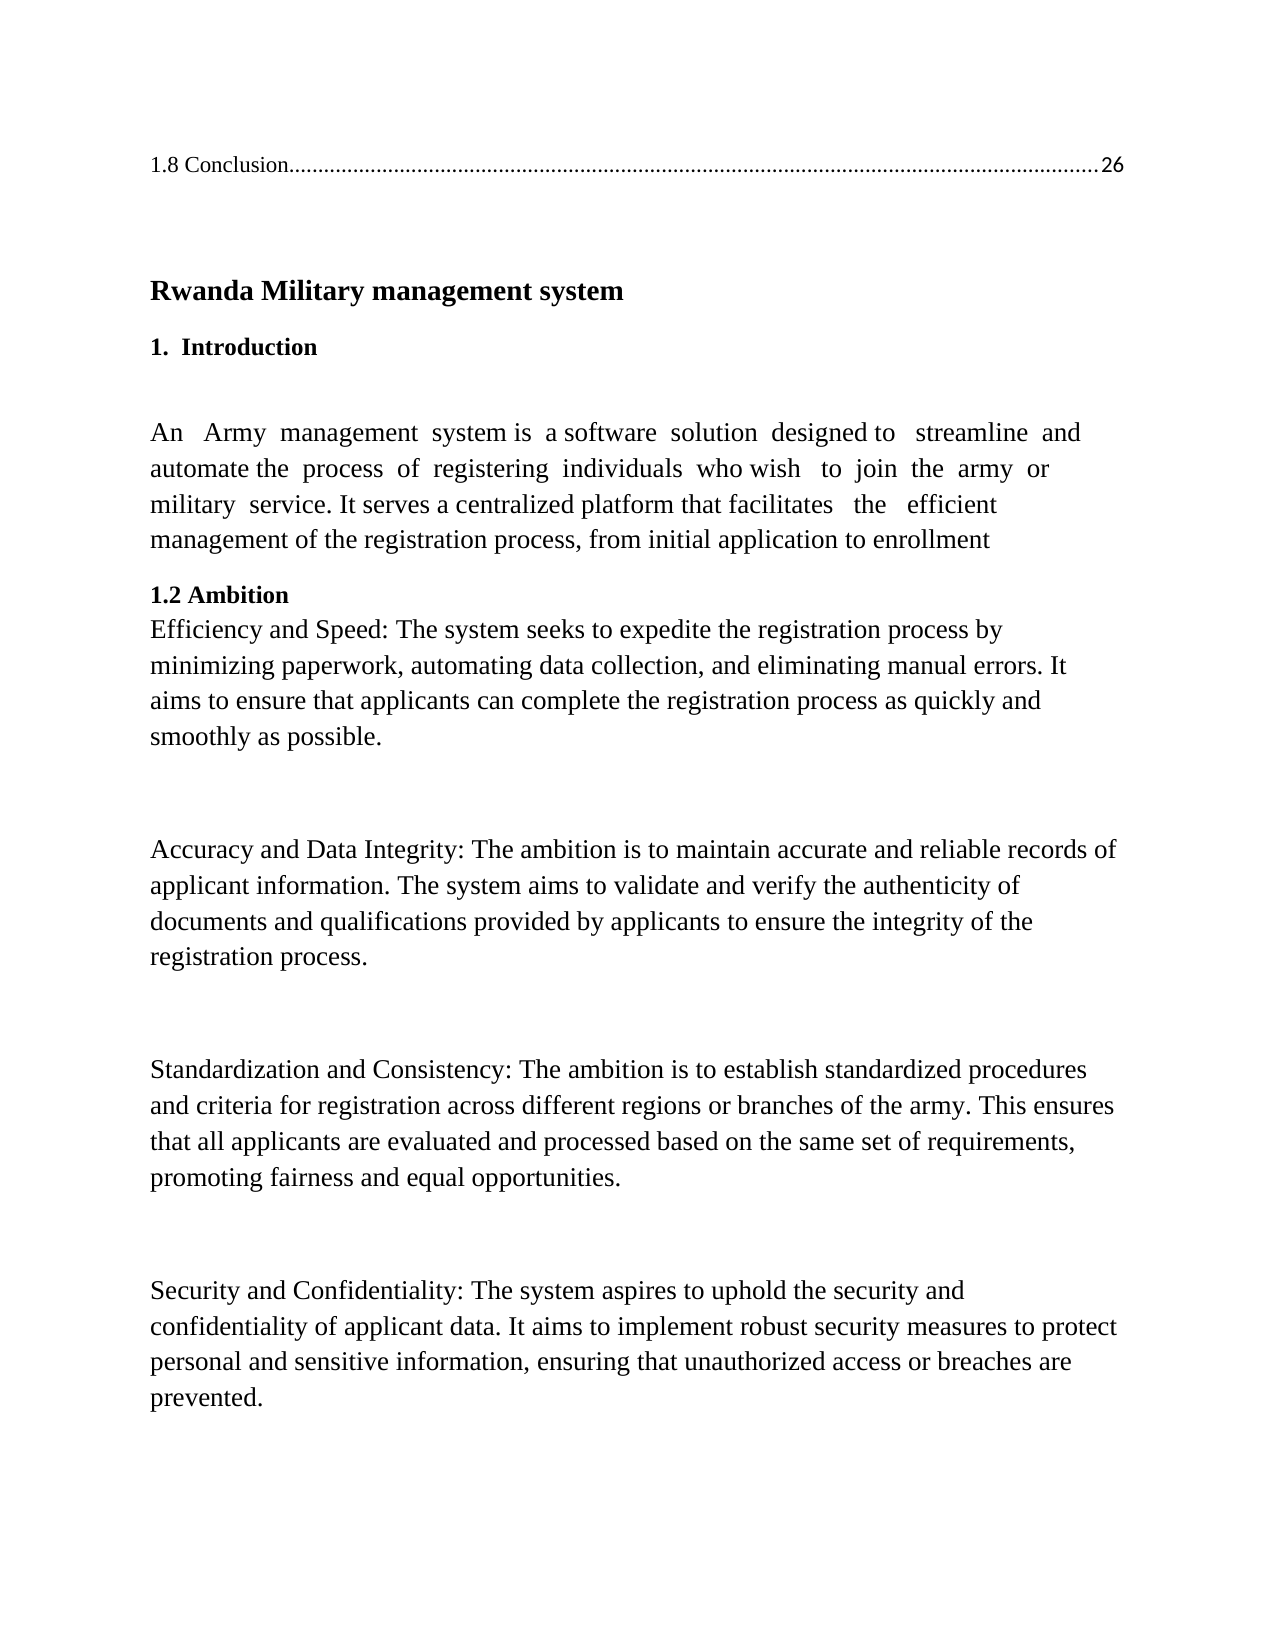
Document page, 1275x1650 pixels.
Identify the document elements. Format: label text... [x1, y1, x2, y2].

subtitle 1.2 Ambition [150, 580, 1125, 609]
text Accuracy and Data Integrity: The ambition is to maintain accurate and reliable records of applicant information. The system aims to validate and verify the authenticity of documents and qualifications provided by applicants to ensure the integrity of the registration process. [150, 833, 1125, 972]
subtitle 1. Introduction [150, 332, 1125, 361]
text An Army management system is a software solution designed to streamline and automate the process of registering individuals who wish to join the army or military service. It serves a centralized platform that facilitates the efficient management of the registration process, from initial application to enrollment [150, 416, 1125, 554]
text Standardization and Consistency: The ambition is to establish standardized procedures and criteria for registration across different regions or branches of the army. This ensures that all applicants are evaluated and processed based on the same set of requirements, promoting fairness and equal opportunities. [150, 1054, 1125, 1192]
text Security and Confidentiality: The system aspires to uphold the security and confidentiality of applicant data. It aims to implement robust security measures to protect personal and sensitive information, ensuring that unauthorized access or breaches are prevented. [150, 1274, 1125, 1412]
subtitle Rwanda Military management system [150, 273, 1125, 306]
text Efficiency and Speed: The system seeks to expedite the registration process by minimizing paperwork, automating data collection, and eliminating manual errors. It aims to ensure that applicants can complete the registration process as quickly and smoothly as possible. [150, 613, 1125, 751]
